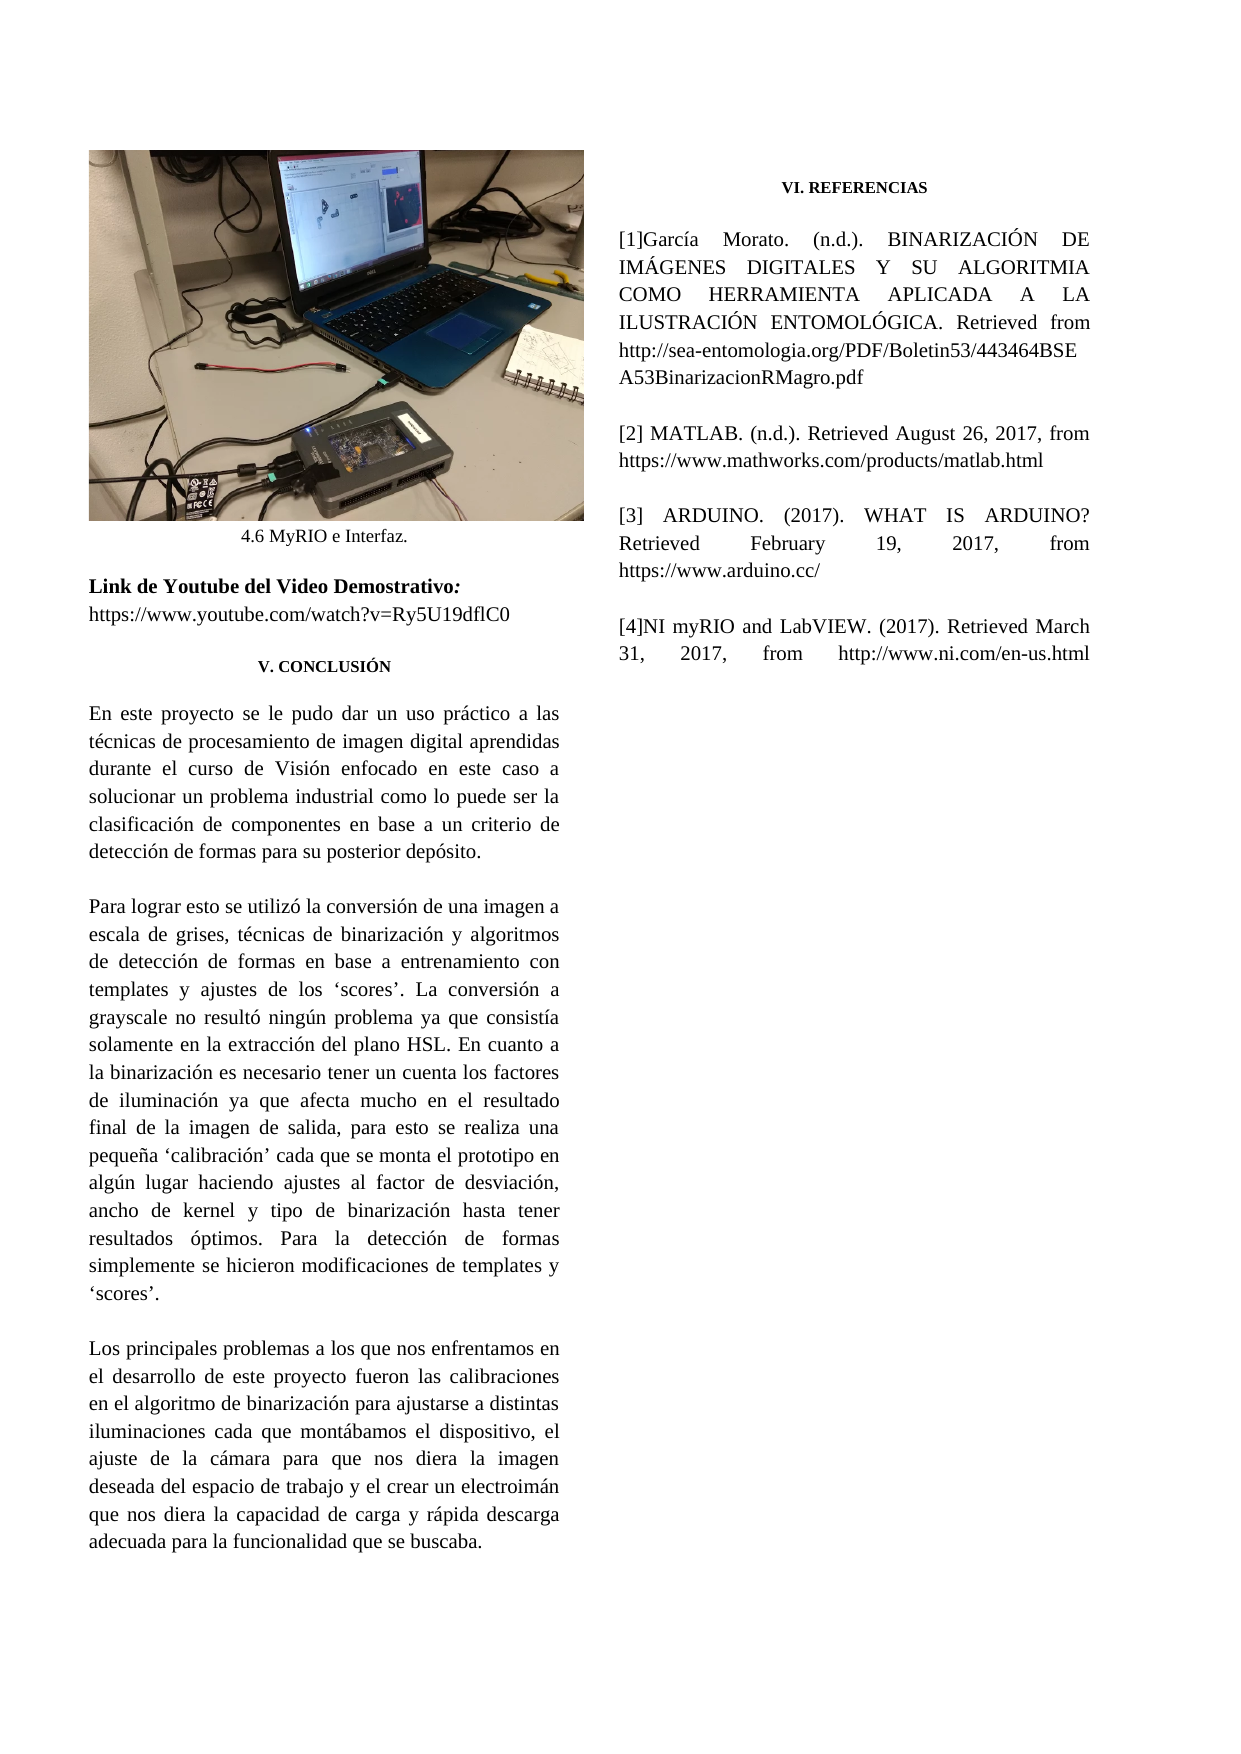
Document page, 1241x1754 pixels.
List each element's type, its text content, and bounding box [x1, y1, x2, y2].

text Para lograr esto se utilizó la conversión de una imagen a escala de grises, técnicas de binarización y algoritmos de detección de formas en base a entrenamiento con templates y ajustes de los ‘scores’. La conversión a grayscale no resultó ningún problema ya que consistía solamente en la extracción del plano HSL. En cuanto a la binarización es necesario tener un cuenta los factores de iluminación ya que afecta mucho en el resultado final de la imagen de salida, para esto se realiza una pequeña ‘calibración’ cada que se monta el prototipo en algún lugar haciendo ajustes al factor de desviación, ancho de kernel y tipo de binarización hasta tener resultados óptimos. Para la detección de formas simplemente se hicieron modificaciones de templates y ‘scores’. [89, 894, 560, 1305]
text 4.6 MyRIO e Interfaz. [89, 525, 560, 546]
text En este proyecto se le pudo dar un uso práctico a las técnicas de procesamiento de imagen digital aprendidas durante el curso de Visión enfocado en este caso a solucionar un problema industrial como lo puede ser la clasificación de componentes en base a un criterio de detección de formas para su posterior depósito. [89, 701, 560, 863]
text V. CONCLUSIÓN [89, 657, 560, 676]
text [1]García Morato. (n.d.). BINARIZACIÓN DE IMÁGENES DIGITALES Y SU ALGORITMIA COMO HERRAMIENTA APLICADA A LA ILUSTRACIÓN ENTOMOLÓGICA. Retrieved from http://sea-entomologia.org/PDF/Boletin53/443464BSEA53BinarizacionRMagro.pdf [619, 227, 1090, 389]
picture [88, 150, 584, 521]
text [3] ARDUINO. (2017). WHAT IS ARDUINO? Retrieved February 19, 2017, from https://www.arduino.cc/ [4]NI myRIO and LabVIEW. (2017). Retrieved March 31, 2017, from http://www.ni.com/en-us.html [619, 503, 1090, 696]
text https://www.youtube.com/watch?v=Ry5U19dflC0 [89, 602, 560, 626]
text [2] MATLAB. (n.d.). Retrieved August 26, 2017, from https://www.mathworks.com/products/matlab.html [619, 420, 1090, 472]
text VI. REFERENCIAS [619, 178, 1090, 197]
text Los principales problemas a los que nos enfrentamos en el desarrollo de este proyecto fueron las calibraciones en el algoritmo de binarización para ajustarse a distintas iluminaciones cada que montábamos el dispositivo, el ajuste de la cámara para que nos diera la imagen deseada del espacio de trabajo y el crear un electroimán que nos diera la capacidad de carga y rápida descarga adecuada para la funcionalidad que se buscaba. [89, 1336, 560, 1553]
text Link de Youtube del Video Demostrativo: [89, 574, 560, 598]
